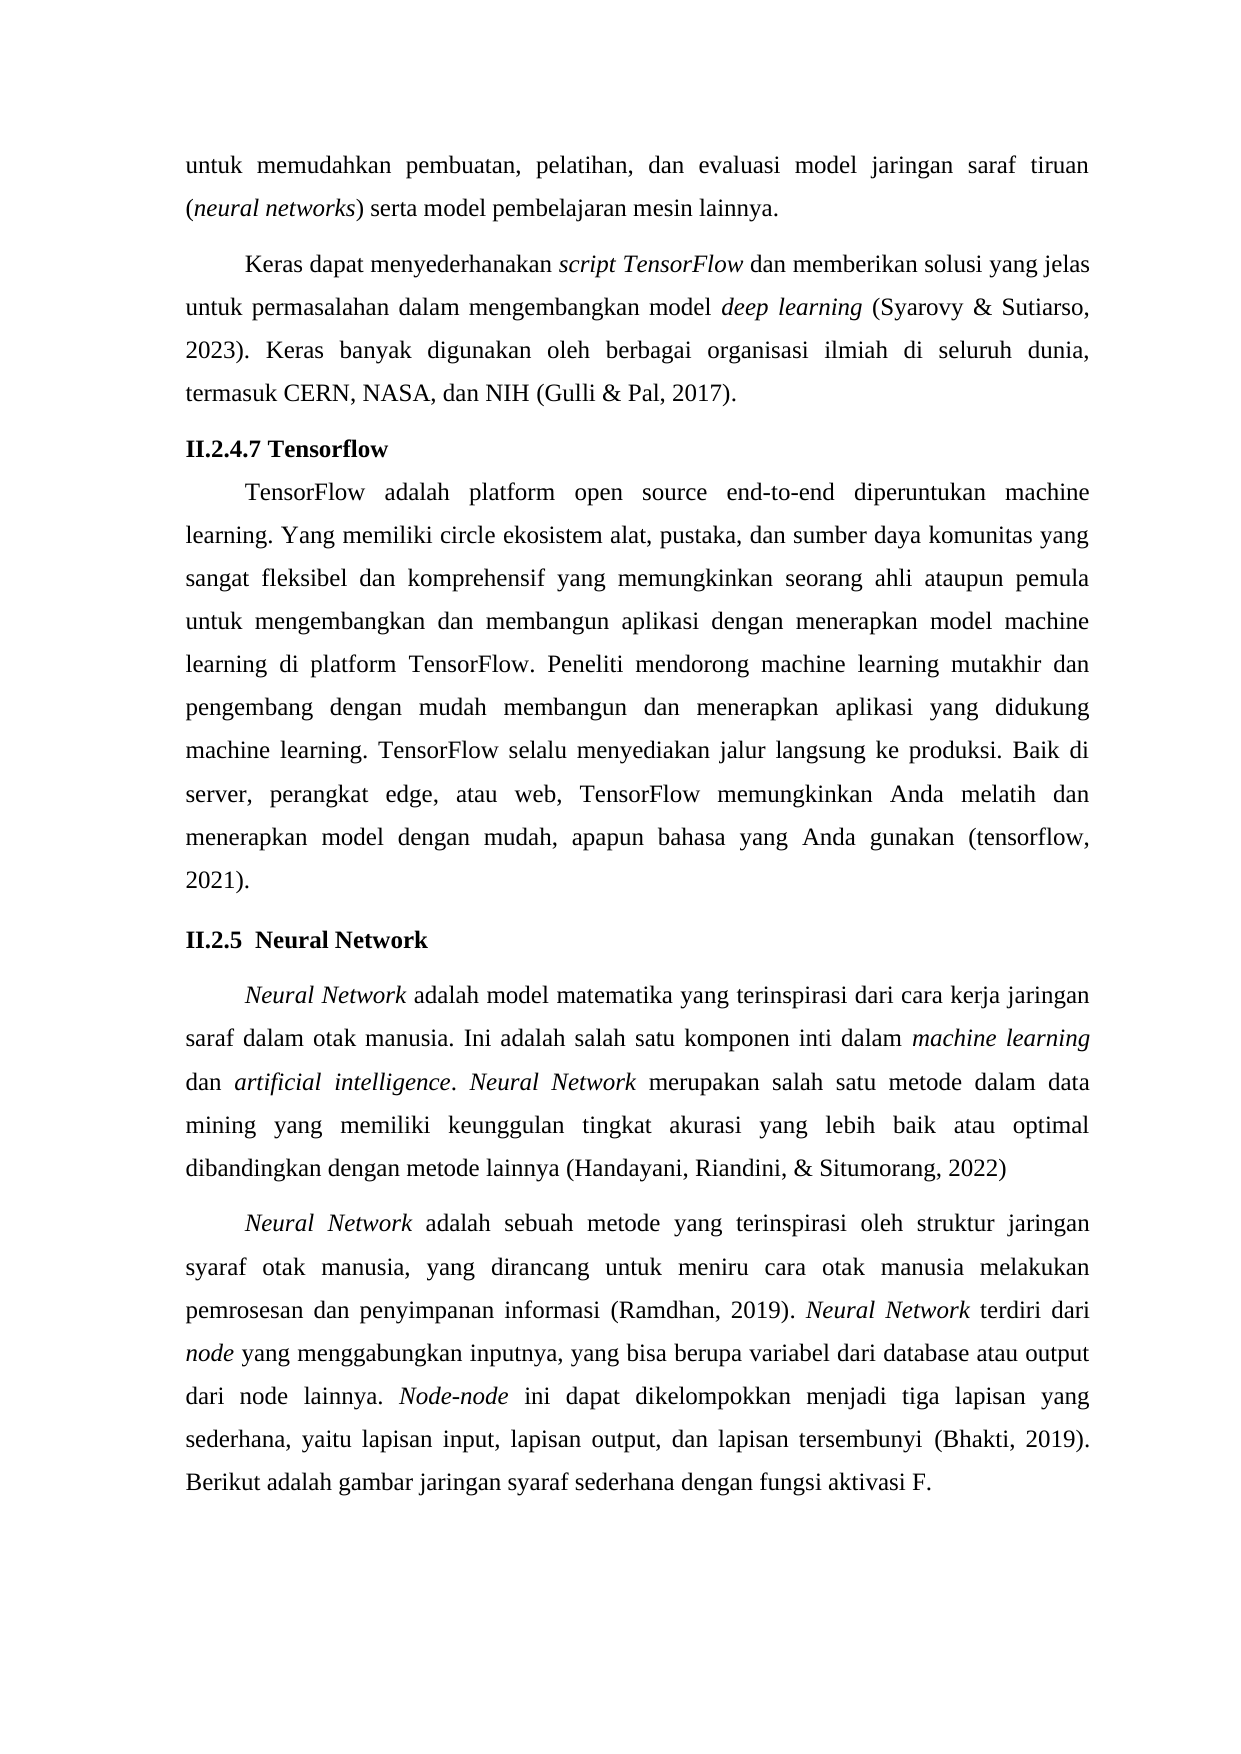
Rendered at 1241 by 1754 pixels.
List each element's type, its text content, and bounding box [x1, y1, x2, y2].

text TensorFlow adalah platform open source end-to-end diperuntukan machine learning. Yang memiliki circle ekosistem alat, pustaka, dan sumber daya komunitas yang sangat fleksibel dan komprehensif yang memungkinkan seorang ahli ataupun pemula untuk mengembangkan dan membangun aplikasi dengan menerapkan model machine learning di platform TensorFlow. Peneliti mendorong machine learning mutakhir dan pengembang dengan mudah membangun dan menerapkan aplikasi yang didukung machine learning. TensorFlow selalu menyediakan jalur langsung ke produksi. Baik di server, perangkat edge, atau web, TensorFlow memungkinkan Anda melatih dan menerapkan model dengan mudah, apapun bahasa yang Anda gunakan (tensorflow, 2021). [185, 477, 1090, 894]
text Neural Network adalah sebuah metode yang terinspirasi oleh struktur jaringan syaraf otak manusia, yang dirancang untuk meniru cara otak manusia melakukan pemrosesan dan penyimpanan informasi . Neural Network terdiri dari node yang menggabungkan inputnya, yang bisa berupa variabel dari database atau output dari node lainnya. Node-node ini dapat dikelompokkan menjadi tiga lapisan yang sederhana, yaitu lapisan input, lapisan output, dan lapisan tersembunyi . Berikut adalah gambar jaringan syaraf sederhana dengan fungsi aktivasi F. [185, 1208, 1090, 1496]
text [185, 150, 1090, 222]
text Keras dapat menyederhanakan script TensorFlow dan memberikan solusi yang jelas untuk permasalahan dalam mengembangkan model deep learning . Keras banyak digunakan oleh berbagai organisasi ilmiah di seluruh dunia, termasuk CERN, NASA, dan NIH . [185, 249, 1090, 407]
subtitle Neural Network [185, 925, 1090, 953]
text Neural Network adalah model matematika yang terinspirasi dari cara kerja jaringan saraf dalam otak manusia. Ini adalah salah satu komponen inti dalam machine learning dan artificial intelligence. Neural Network merupakan salah satu metode dalam data mining yang memiliki keunggulan tingkat akurasi yang lebih baik atau optimal dibandingkan dengan metode lainnya [185, 980, 1090, 1182]
subtitle Tensorflow [185, 434, 1090, 462]
